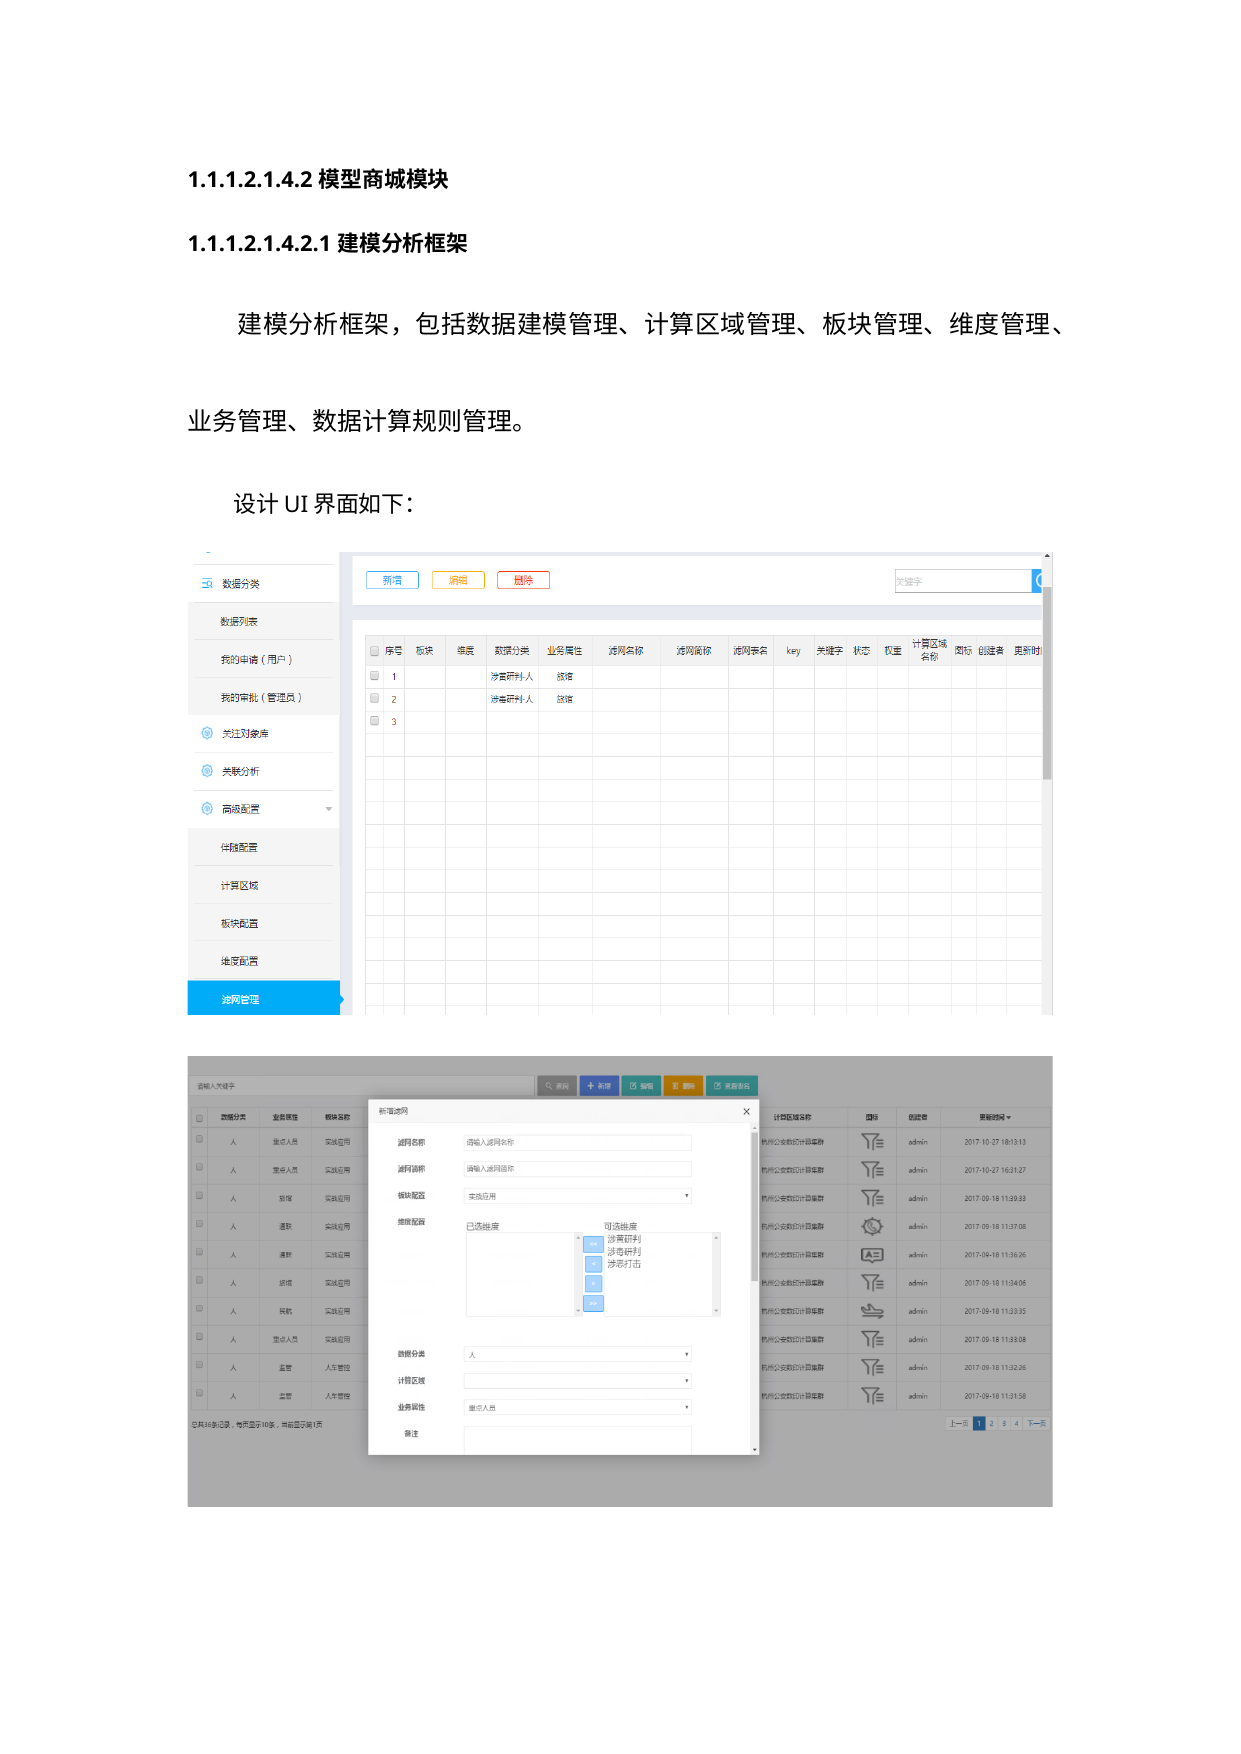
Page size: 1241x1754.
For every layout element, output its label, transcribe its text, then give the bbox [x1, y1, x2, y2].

text 设计UI界面如下： [187, 470, 1053, 535]
picture [187, 1056, 1053, 1507]
picture [187, 552, 1053, 1015]
text 模型商城模块 [187, 162, 1053, 194]
text 建模分析框架 [187, 226, 1028, 258]
text 建模分析框架，包括数据建模管理、计算区域管理、板块管理、维度管理、业务管理、数据计算规则管理。 [187, 290, 1053, 452]
picture [230, 996, 241, 1003]
